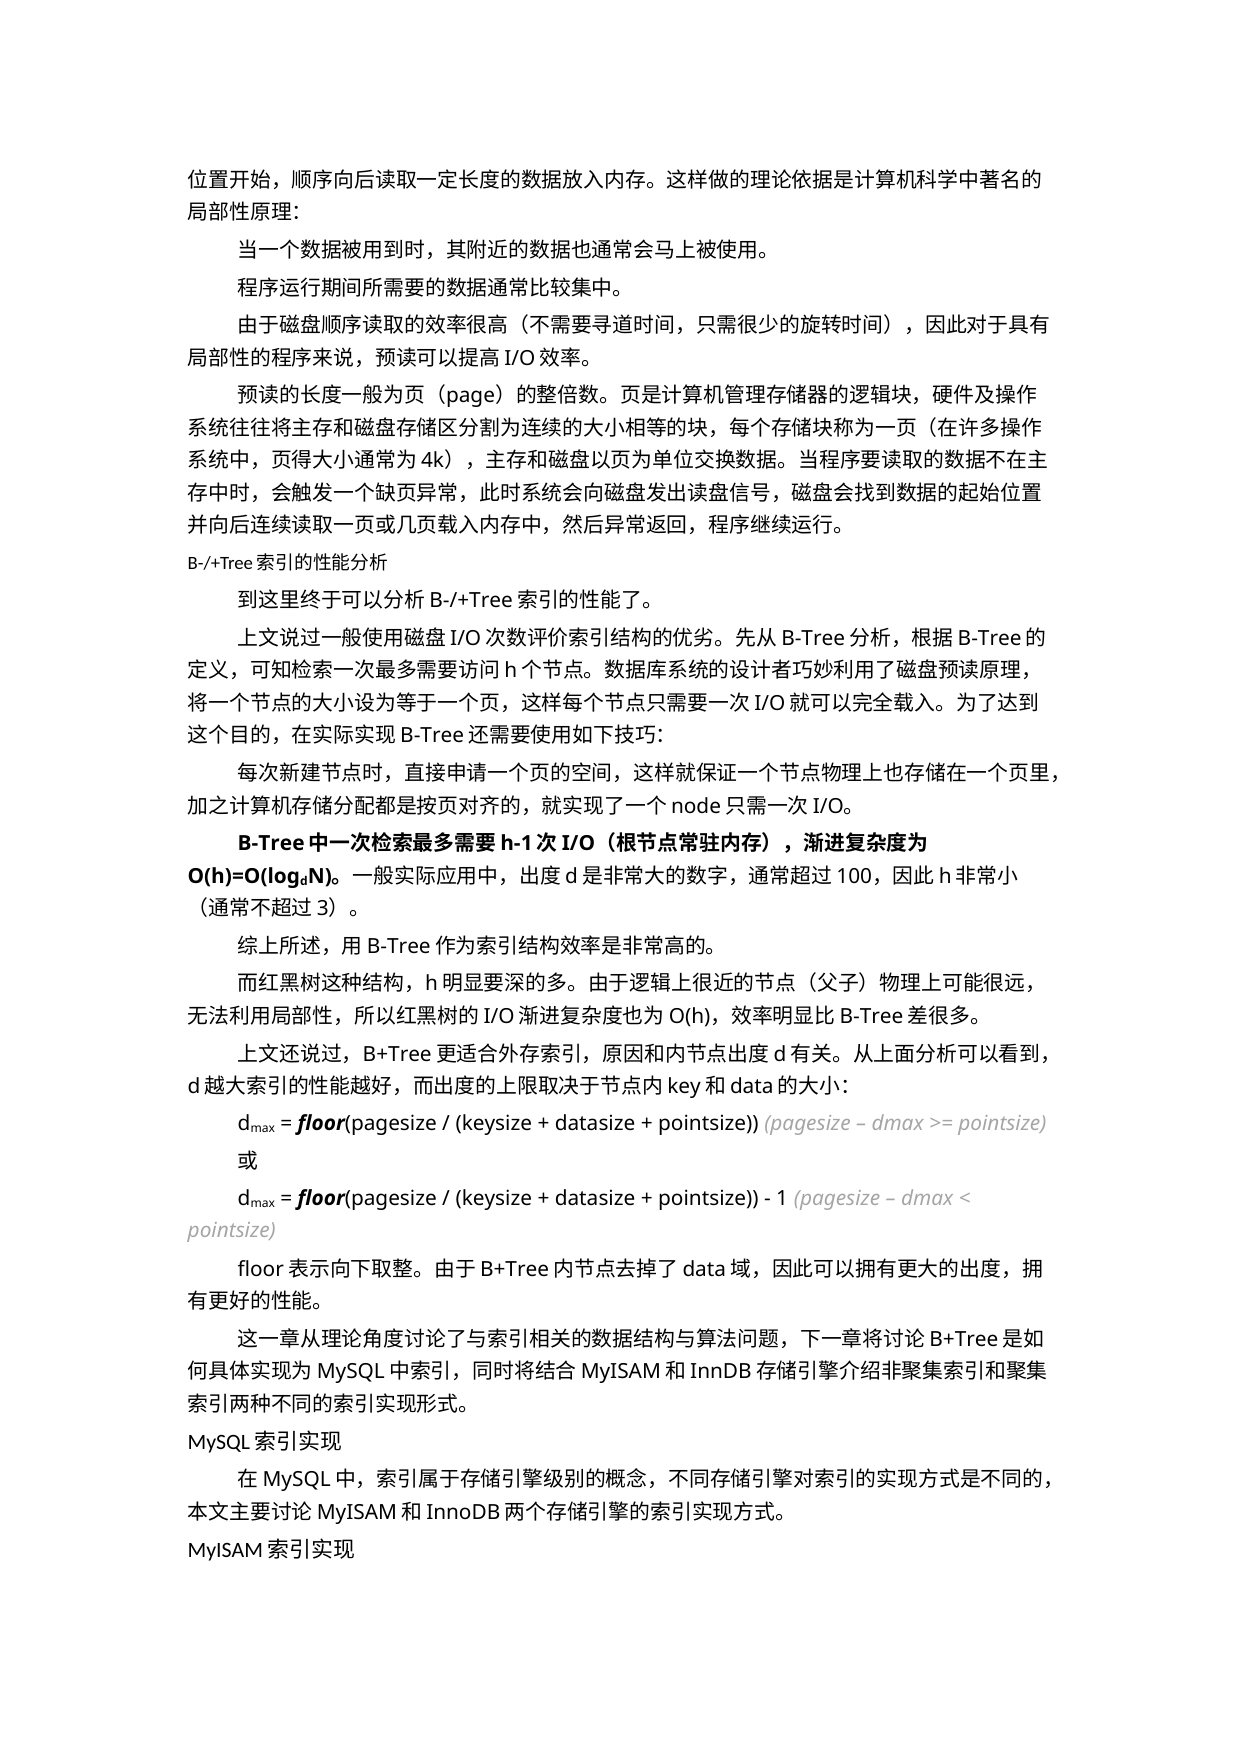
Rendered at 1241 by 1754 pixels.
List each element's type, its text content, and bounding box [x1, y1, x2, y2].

text 由于磁盘顺序读取的效率很高（不需要寻道时间，只需很少的旋转时间），因此对于具有局部性的程序来说，预读可以提高I/O效率。 [187, 307, 1053, 372]
text MySQL索引实现 [187, 1424, 1053, 1456]
text 这一章从理论角度讨论了与索引相关的数据结构与算法问题，下一章将讨论B+Tree是如何具体实现为MySQL中索引，同时将结合MyISAM和InnDB存储引擎介绍非聚集索引和聚集索引两种不同的索引实现形式。 [187, 1321, 1053, 1419]
text dmax = floor(pagesize / (keysize + datasize + pointsize)) - 1 (pagesize – dmax < pointsize) [187, 1181, 1053, 1246]
text 综上所述，用B-Tree作为索引结构效率是非常高的。 [187, 928, 1053, 961]
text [187, 162, 1053, 227]
text 每次新建节点时，直接申请一个页的空间，这样就保证一个节点物理上也存储在一个页里，加之计算机存储分配都是按页对齐的，就实现了一个node只需一次I/O。 [187, 755, 1053, 820]
text 当一个数据被用到时，其附近的数据也通常会马上被使用。 [187, 232, 1053, 264]
text 到这里终于可以分析B-/+Tree索引的性能了。 [187, 583, 1053, 615]
text 预读的长度一般为页（page）的整倍数。页是计算机管理存储器的逻辑块，硬件及操作系统往往将主存和磁盘存储区分割为连续的大小相等的块，每个存储块称为一页（在许多操作系统中，页得大小通常为4k），主存和磁盘以页为单位交换数据。当程序要读取的数据不在主存中时，会触发一个缺页异常，此时系统会向磁盘发出读盘信号，磁盘会找到数据的起始位置并向后连续读取一页或几页载入内存中，然后异常返回，程序继续运行。 [187, 377, 1053, 540]
text 上文说过一般使用磁盘I/O次数评价索引结构的优劣。先从B-Tree分析，根据B-Tree的定义，可知检索一次最多需要访问h个节点。数据库系统的设计者巧妙利用了磁盘预读原理，将一个节点的大小设为等于一个页，这样每个节点只需要一次I/O就可以完全载入。为了达到这个目的，在实际实现B-Tree还需要使用如下技巧： [187, 620, 1053, 750]
text 或 [187, 1143, 1053, 1176]
text MyISAM索引实现 [187, 1532, 1053, 1564]
text 上文还说过，B+Tree更适合外存索引，原因和内节点出度d有关。从上面分析可以看到，d越大索引的性能越好，而出度的上限取决于节点内key和data的大小： [187, 1036, 1053, 1101]
text floor表示向下取整。由于B+Tree内节点去掉了data域，因此可以拥有更大的出度，拥有更好的性能。 [187, 1251, 1053, 1316]
text B-/+Tree索引的性能分析 [187, 545, 1053, 577]
text 在MySQL中，索引属于存储引擎级别的概念，不同存储引擎对索引的实现方式是不同的，本文主要讨论MyISAM和InnoDB两个存储引擎的索引实现方式。 [187, 1461, 1053, 1526]
text dmax = floor(pagesize / (keysize + datasize + pointsize)) (pagesize – dmax >= pointsize) [187, 1106, 1053, 1138]
text 程序运行期间所需要的数据通常比较集中。 [187, 270, 1053, 302]
text B-Tree中一次检索最多需要h-1次I/O（根节点常驻内存），渐进复杂度为O(h)=O(logdN)。一般实际应用中，出度d是非常大的数字，通常超过100，因此h非常小（通常不超过3）。 [187, 825, 1053, 923]
text 而红黑树这种结构，h明显要深的多。由于逻辑上很近的节点（父子）物理上可能很远，无法利用局部性，所以红黑树的I/O渐进复杂度也为O(h)，效率明显比B-Tree差很多。 [187, 966, 1053, 1031]
